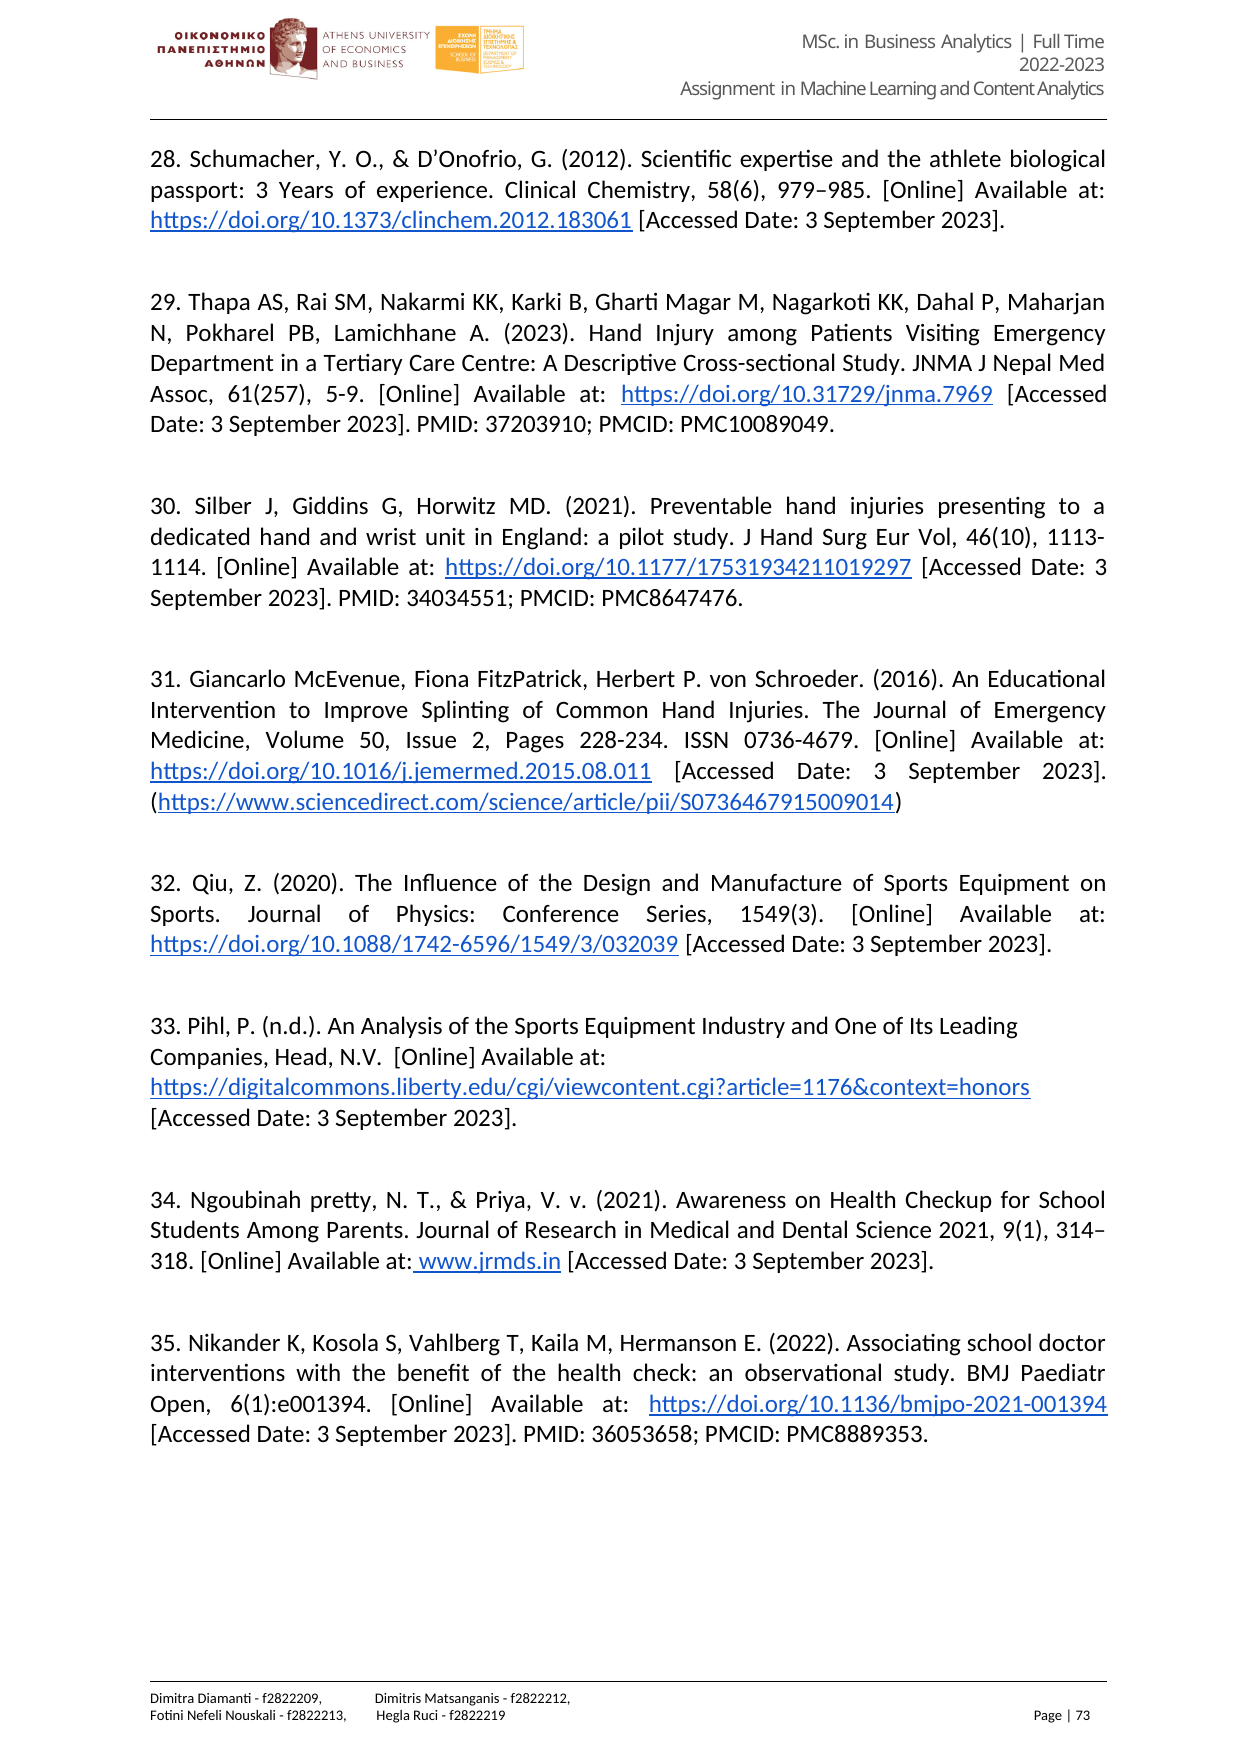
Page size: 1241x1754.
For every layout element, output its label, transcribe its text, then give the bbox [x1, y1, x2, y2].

text 31. Giancarlo McEvenue, Fiona FitzPatrick, Herbert P. von Schroeder. (2016). An Educational Intervention to Improve Splinting of Common Hand Injuries. The Journal of Emergency Medicine, Volume 50, Issue 2, Pages 228-234. ISSN 0736-4679. [Online] Available at: https://doi.org/10.1016/j.jemermed.2015.08.011 [Accessed Date: 3 September 2023]. (https://www.sciencedirect.com/science/article/pii/S0736467915009014) [150, 664, 1107, 816]
text 28. Schumacher, Y. O., & D’Onofrio, G. (2012). Scientific expertise and the athlete biological passport: 3 Years of experience. Clinical Chemistry, 58(6), 979–985. [Online] Available at: https://doi.org/10.1373/clinchem.2012.183061 [Accessed Date: 3 September 2023]. [150, 143, 1107, 235]
text 32. Qiu, Z. (2020). The Influence of the Design and Manufacture of Sports Equipment on Sports. Journal of Physics: Conference Series, 1549(3). [Online] Available at: https://doi.org/10.1088/1742-6596/1549/3/032039 [Accessed Date: 3 September 2023]. [150, 868, 1107, 959]
text 29. Thapa AS, Rai SM, Nakarmi KK, Karki B, Gharti Magar M, Nagarkoti KK, Dahal P, Maharjan N, Pokharel PB, Lamichhane A. (2023). Hand Injury among Patients Visiting Emergency Department in a Tertiary Care Centre: A Descriptive Cross-sectional Study. JNMA J Nepal Med Assoc, 61(257), 5-9. [Online] Available at: https://doi.org/10.31729/jnma.7969 [Accessed Date: 3 September 2023]. PMID: 37203910; PMCID: PMC10089049. [150, 286, 1107, 439]
text 34. Ngoubinah pretty, N. T., & Priya, V. v. (2021). Awareness on Health Checkup for School Students Among Parents. Journal of Research in Medical and Dental Science 2021, 9(1), 314–318. [Online] Available at: www.jrmds.in [Accessed Date: 3 September 2023]. [150, 1184, 1107, 1276]
text 30. Silber J, Giddins G, Horwitz MD. (2021). Preventable hand injuries presenting to a dedicated hand and wrist unit in England: a pilot study. J Hand Surg Eur Vol, 46(10), 1113-1114. [Online] Available at: https://doi.org/10.1177/17531934211019297 [Accessed Date: 3 September 2023]. PMID: 34034551; PMCID: PMC8647476. [150, 490, 1107, 612]
text 33. Pihl, P. (n.d.). An Analysis of the Sports Equipment Industry and One of Its Leading Companies, Head, N.V. [Online] Available at: https://digitalcommons.liberty.edu/cgi/viewcontent.cgi?article=1176&context=honors [Accessed Date: 3 September 2023]. [150, 1011, 1107, 1133]
picture [151, 17, 526, 82]
text 35. Nikander K, Kosola S, Vahlberg T, Kaila M, Hermanson E. (2022). Associating school doctor interventions with the benefit of the health check: an observational study. BMJ Paediatr Open, 6(1):e001394. [Online] Available at: https://doi.org/10.1136/bmjpo-2021-001394 [Accessed Date: 3 September 2023]. PMID: 36053658; PMCID: PMC8889353. [150, 1327, 1107, 1449]
